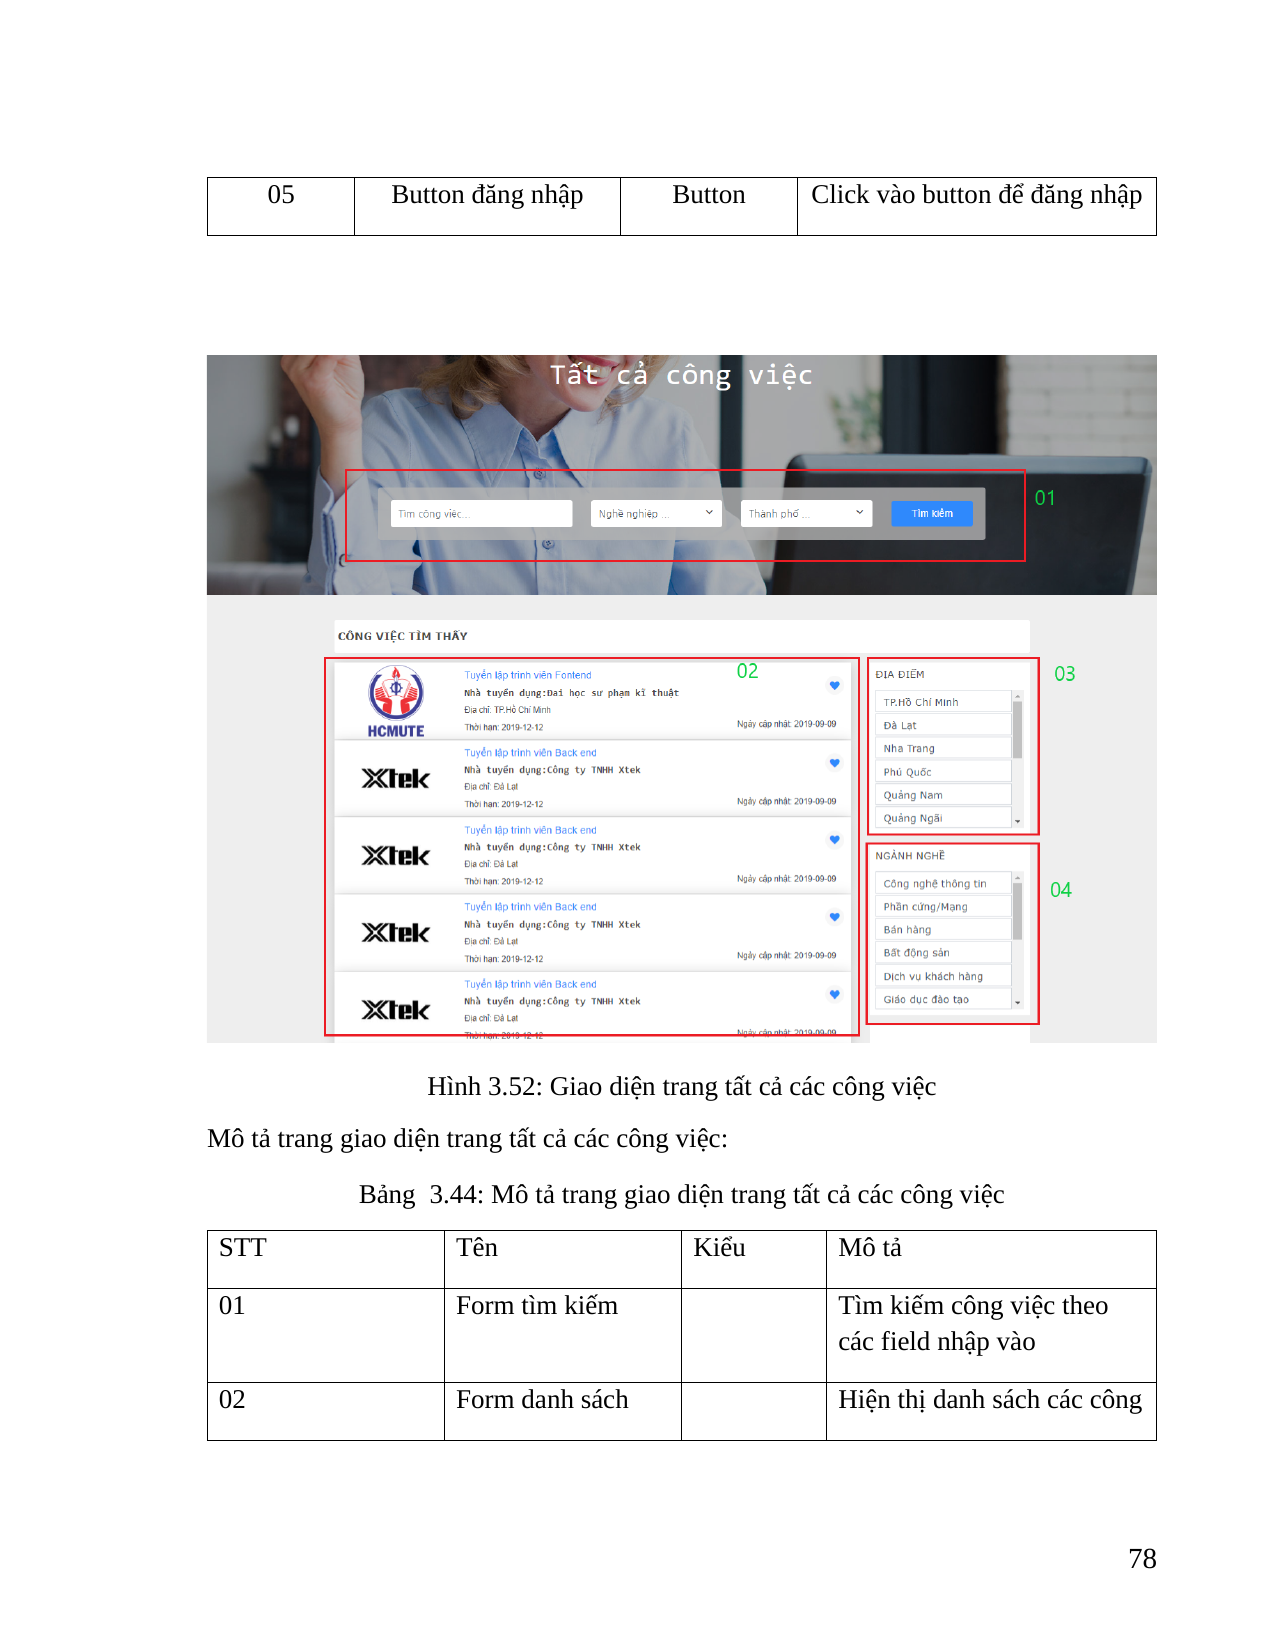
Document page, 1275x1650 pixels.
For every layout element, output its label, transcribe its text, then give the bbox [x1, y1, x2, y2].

text Mô tả trang giao diện trang tất cả các công việc: [207, 1122, 1157, 1153]
picture [206, 355, 1157, 1043]
table_cell Button đăng nhập [355, 178, 620, 235]
table_cell [682, 1289, 826, 1382]
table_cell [827, 1383, 1156, 1440]
table_header STT [208, 1231, 444, 1288]
table_cell 02 [208, 1383, 444, 1440]
table_cell Tìm kiếm công việc theo các field nhập vào [827, 1289, 1156, 1382]
table_cell [682, 1383, 826, 1440]
table_cell 05 [208, 178, 354, 235]
text Bảng 3.44: Mô tả trang giao diện trang tất cả các công việc [207, 1178, 1157, 1209]
table_cell Button [621, 178, 797, 235]
table_header Kiểu [682, 1231, 826, 1288]
table_cell 01 [208, 1289, 444, 1382]
table_cell Form tìm kiếm [445, 1289, 681, 1382]
table_header Tên [445, 1231, 681, 1288]
table_header Mô tả [827, 1231, 1156, 1288]
table_cell Click vào button để đăng nhập [798, 178, 1156, 235]
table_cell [445, 1383, 681, 1440]
